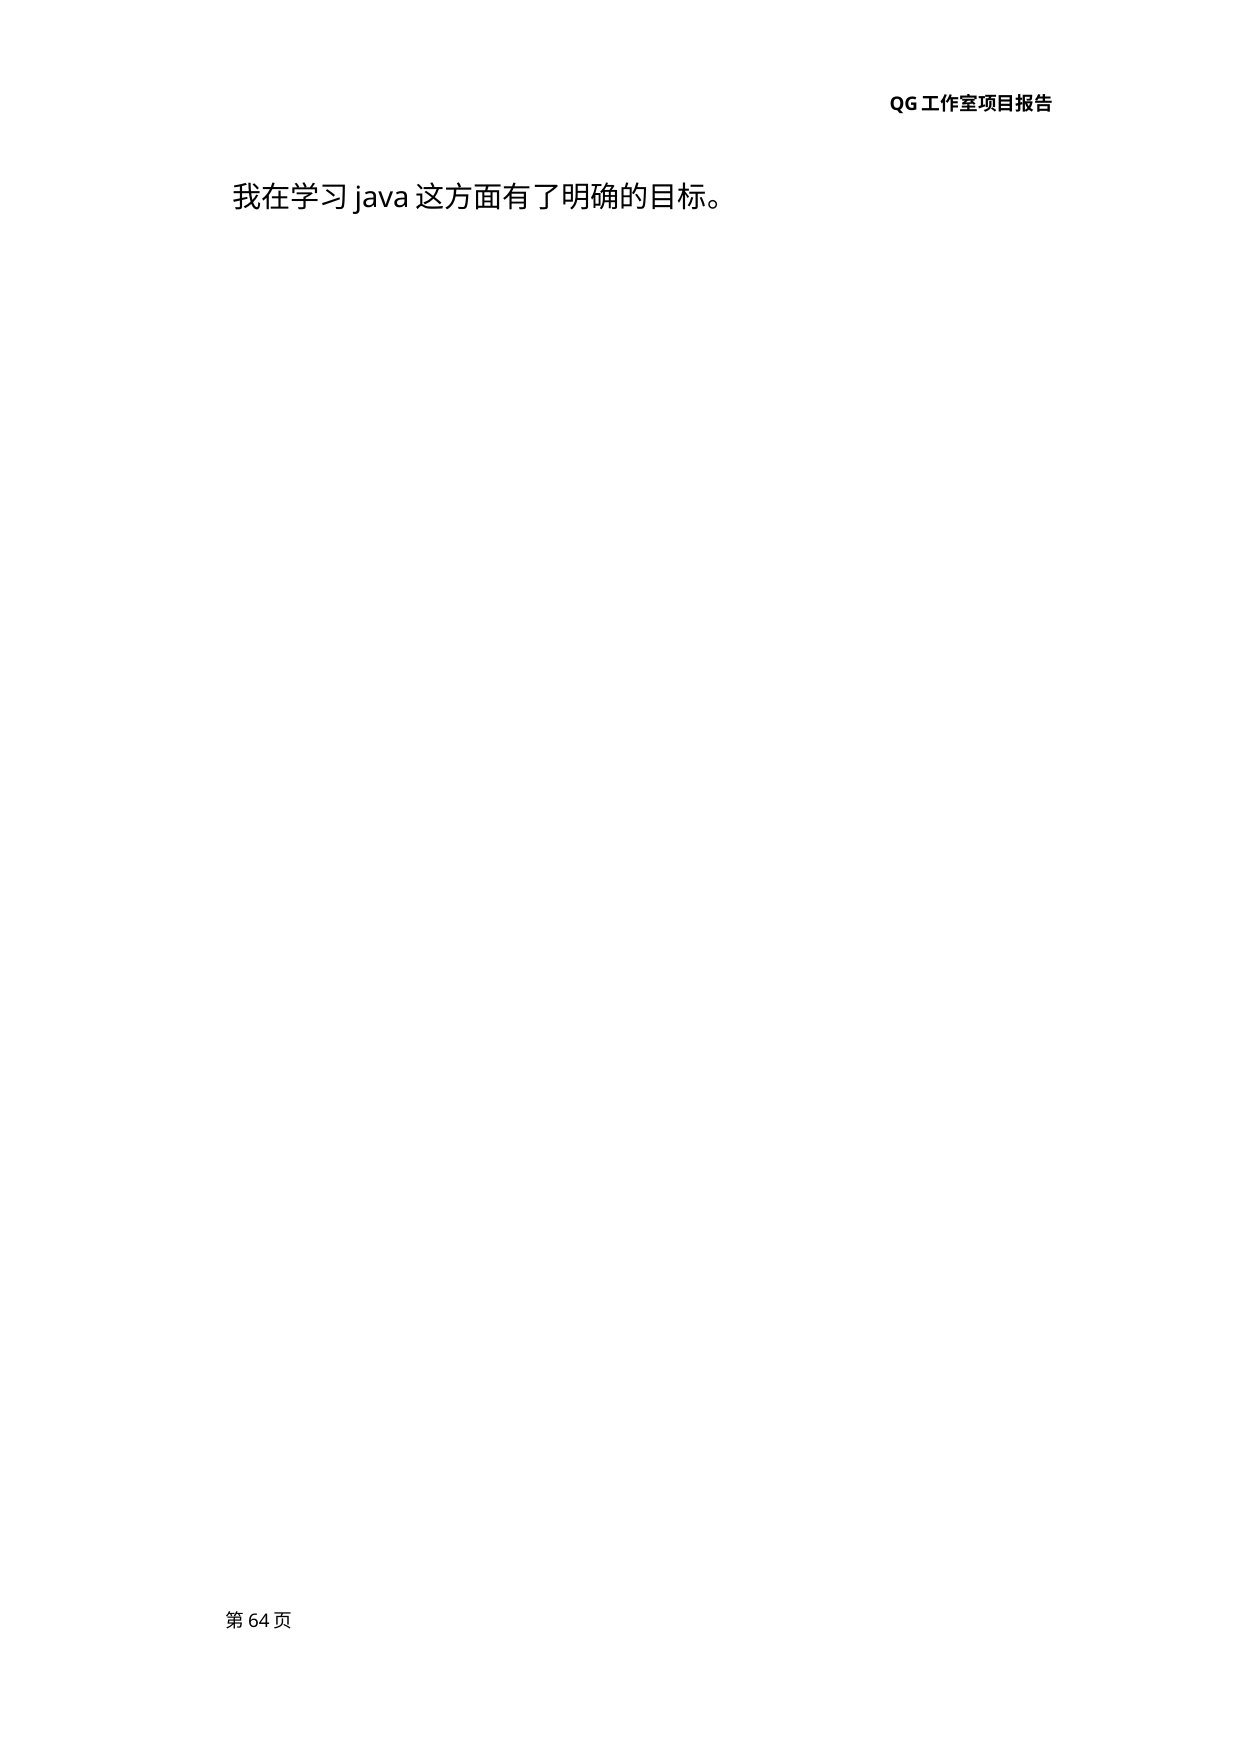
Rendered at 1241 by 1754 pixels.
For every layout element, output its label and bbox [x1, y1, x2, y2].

text [232, 162, 1053, 227]
